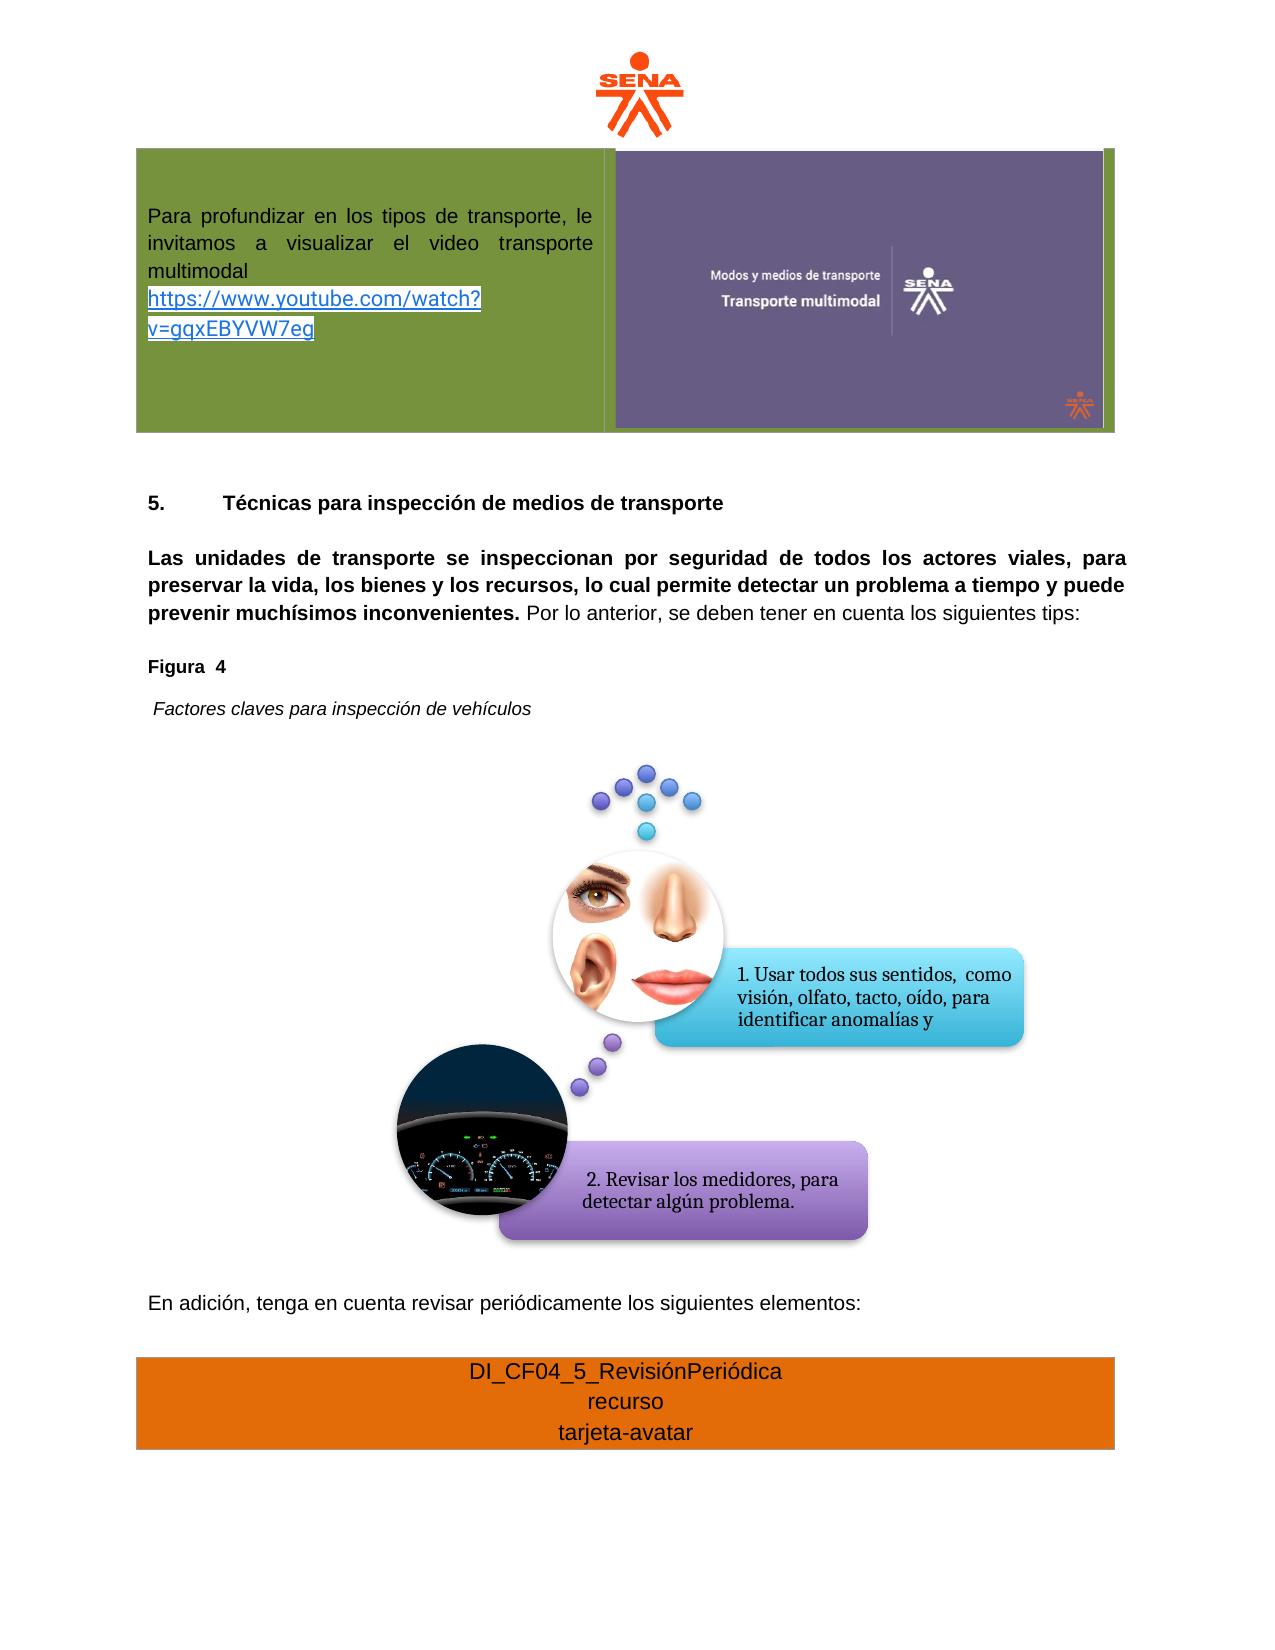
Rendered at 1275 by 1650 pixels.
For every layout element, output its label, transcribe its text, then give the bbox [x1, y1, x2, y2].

list Técnicas para inspección de medios de transporte [148, 491, 1127, 514]
picture [552, 850, 724, 1022]
picture [615, 148, 1104, 428]
picture [585, 48, 690, 142]
text Figura 4 [148, 656, 1127, 677]
picture [396, 1044, 568, 1216]
table_header Para profundizar en los tipos de transporte, le invitamos a visualizar el video transporte multimodal https://www.youtube.com/watch?v=gqxEBYVW7eg [137, 149, 604, 432]
table_header DI_CF04_5_RevisiónPeriódica recurso tarjeta-avatar [137, 1358, 1114, 1449]
text Las unidades de transporte se inspeccionan por seguridad de todos los actores viales, para preservar la vida, los bienes y los recursos, lo cual permite detectar un problema a tiempo y puede prevenir muchísimos inconvenientes. Por lo anterior, se deben tener en cuenta los siguientes tips: [148, 546, 1127, 624]
text Factores claves para inspección de vehículos [148, 698, 1127, 719]
table_header [605, 149, 1114, 432]
text En adición, tenga en cuenta revisar periódicamente los siguientes elementos: [148, 1290, 1127, 1314]
